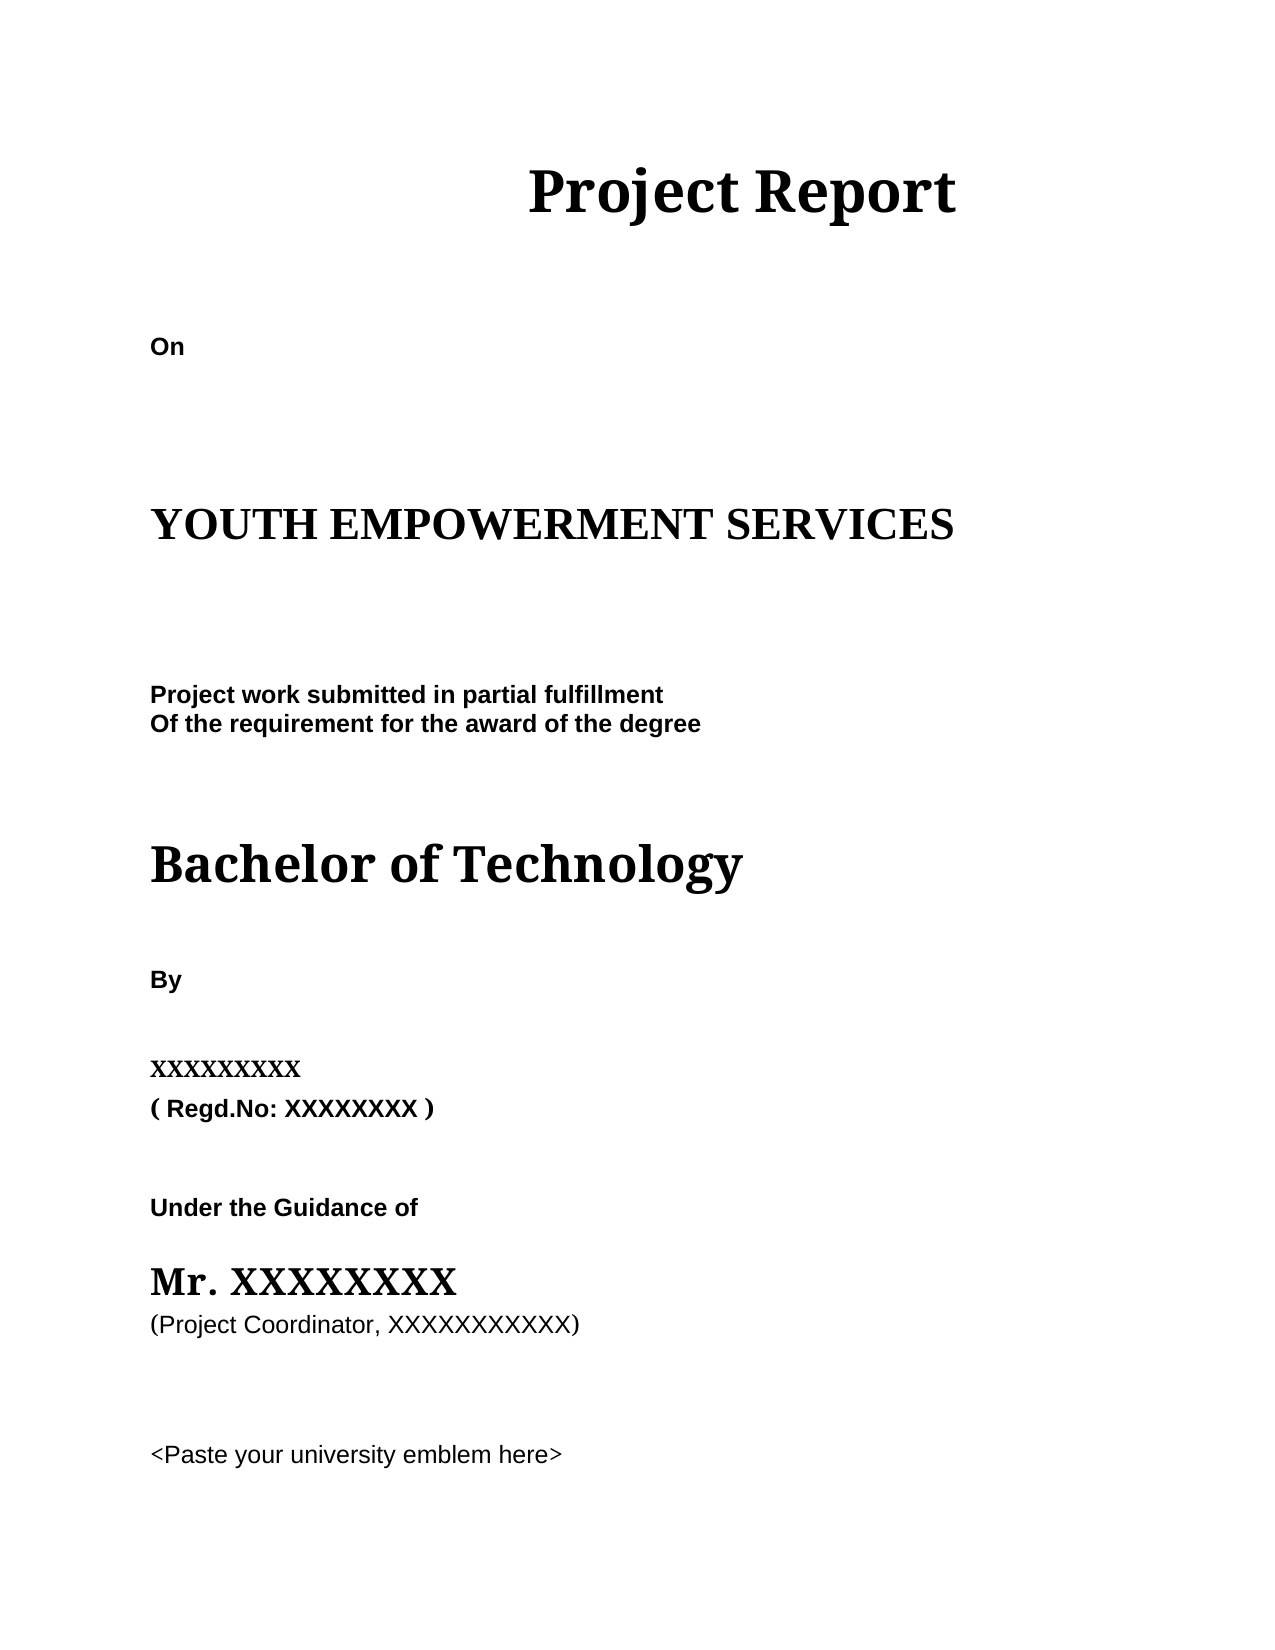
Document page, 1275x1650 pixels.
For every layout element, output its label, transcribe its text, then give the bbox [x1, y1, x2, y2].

text Project Report [150, 150, 1125, 229]
text Project work submitted in partial fulfillment [150, 680, 1125, 709]
text On [150, 332, 1125, 360]
text <Paste your university emblem here> [150, 1437, 1125, 1471]
subtitle XXXXXXXXX [150, 1053, 1125, 1084]
text Bachelor of Technology [150, 829, 1125, 897]
subtitle ( Regd.No: XXXXXXXX ) [150, 1091, 1125, 1125]
text By [150, 965, 1125, 994]
text YOUTH EMPOWERMENT SERVICES [150, 497, 1125, 578]
text Of the requirement for the award of the degree [150, 709, 1125, 738]
subtitle Under the Guidance of [150, 1193, 1125, 1222]
subtitle (Project Coordinator, XXXXXXXXXXX) [150, 1307, 1125, 1341]
subtitle Mr. XXXXXXXX [150, 1256, 1125, 1307]
